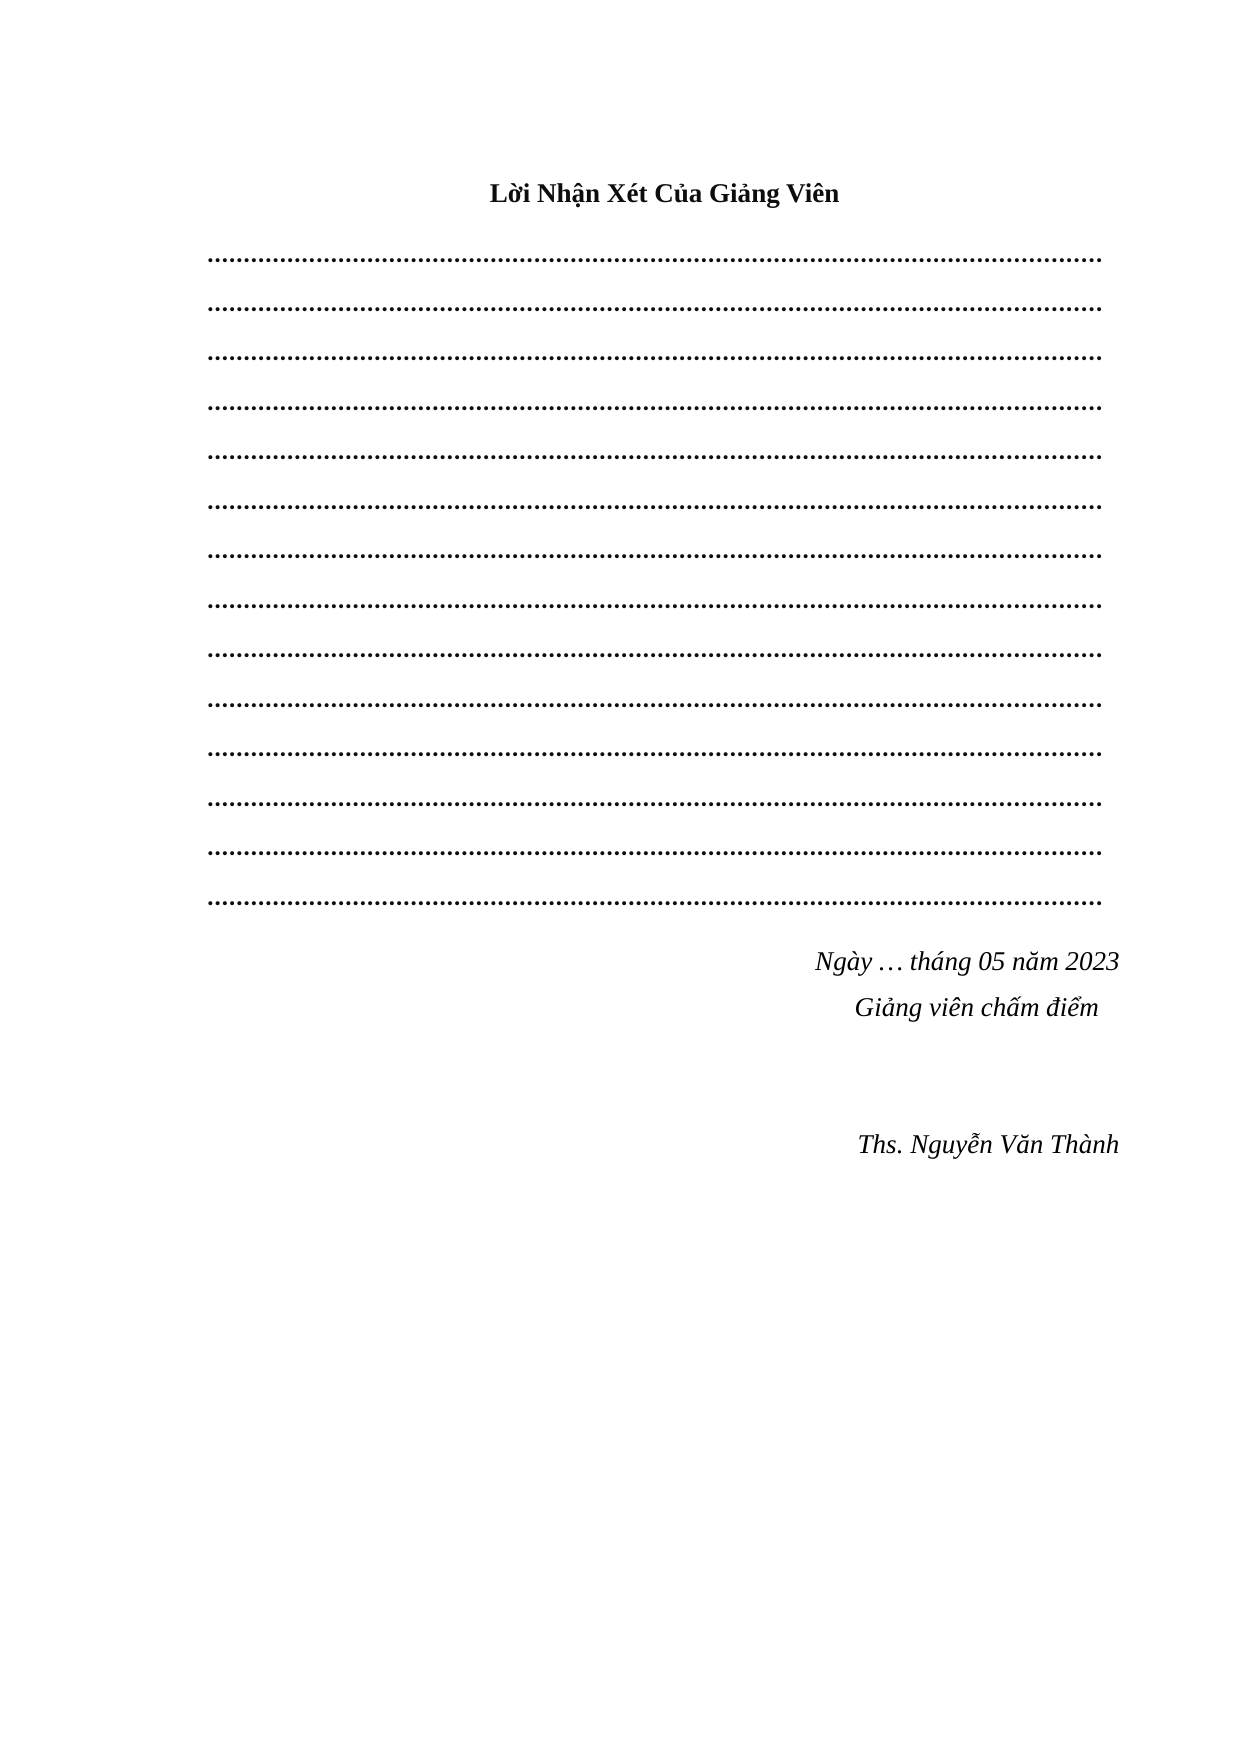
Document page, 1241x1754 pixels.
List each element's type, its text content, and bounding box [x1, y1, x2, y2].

text Giảng viên chấm điểm [207, 992, 1122, 1023]
text Ths. Nguyễn Văn Thành [207, 1128, 1122, 1159]
text Ngày … tháng 05 năm 2023 [207, 945, 1122, 976]
text Lời Nhận Xét Của Giảng Viên [207, 177, 1122, 208]
